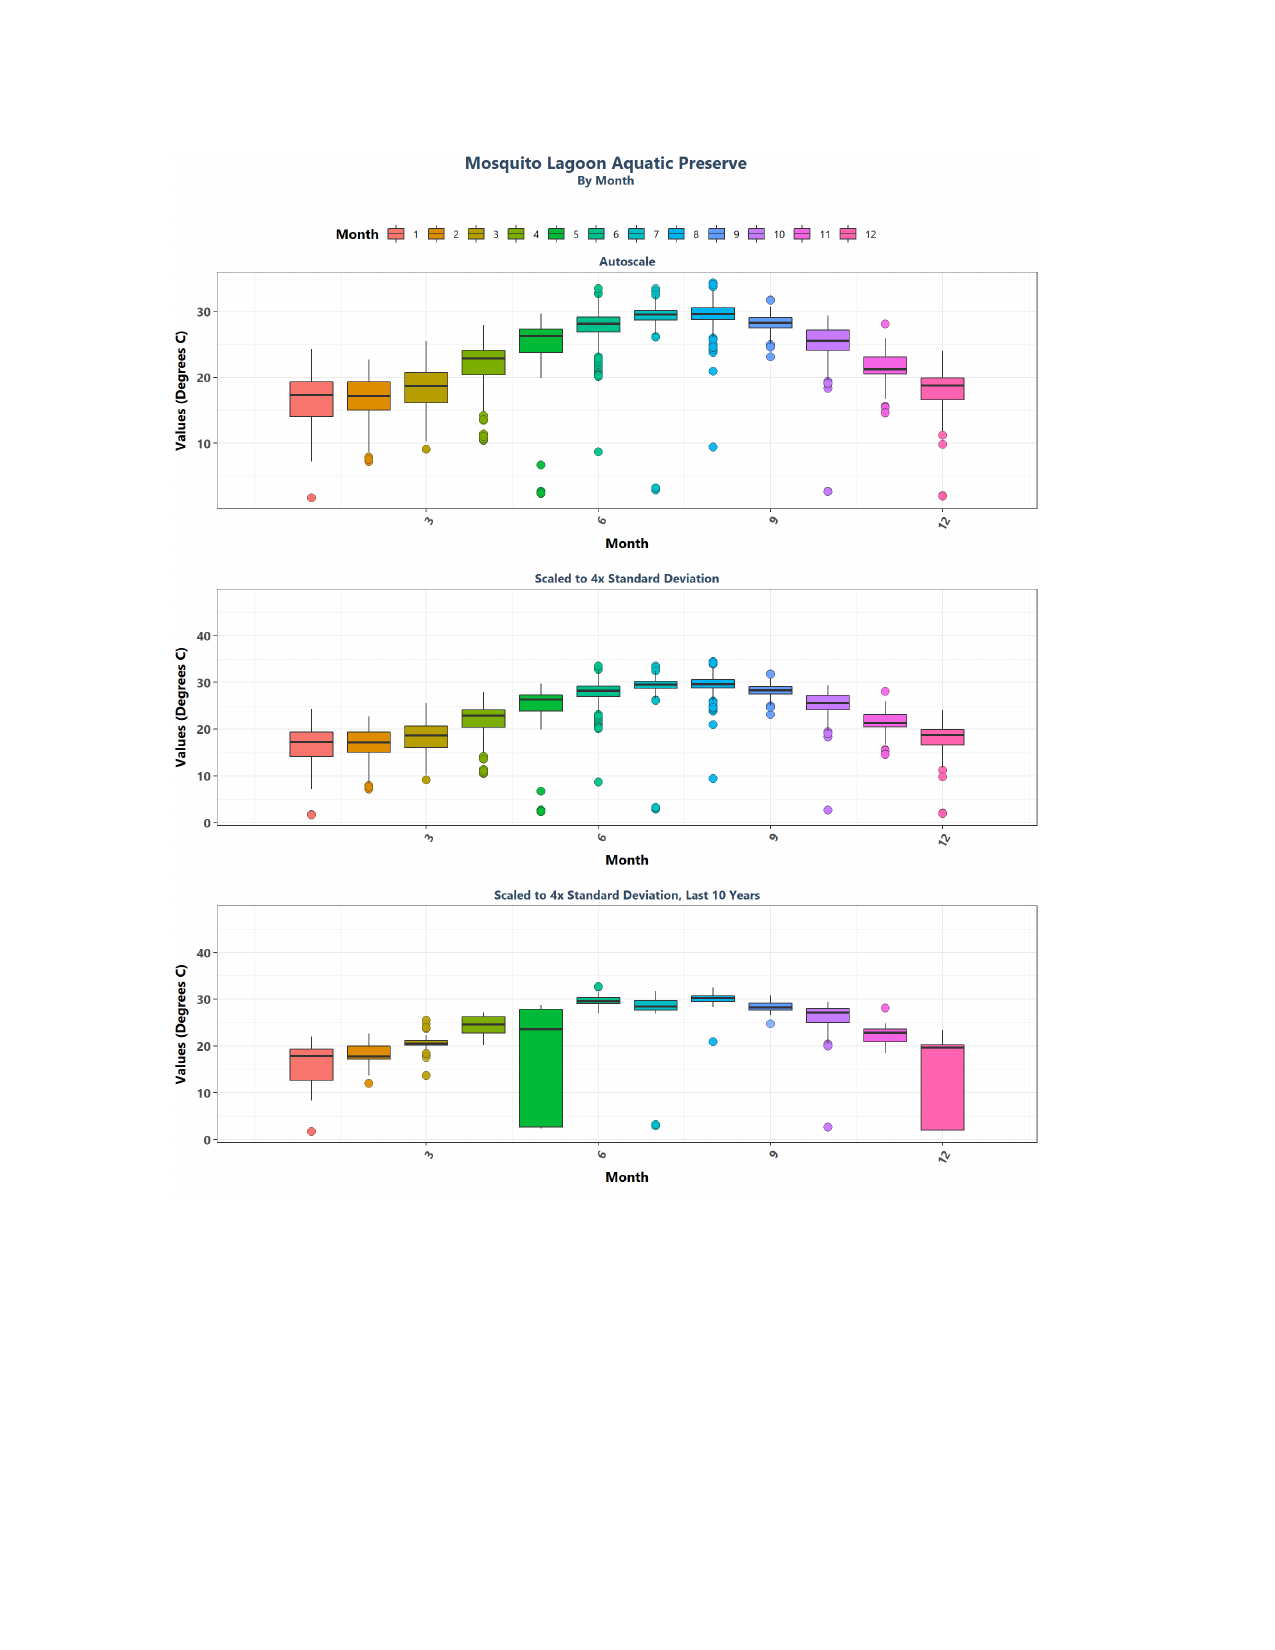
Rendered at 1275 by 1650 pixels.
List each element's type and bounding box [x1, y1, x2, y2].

picture [168, 150, 1044, 1200]
